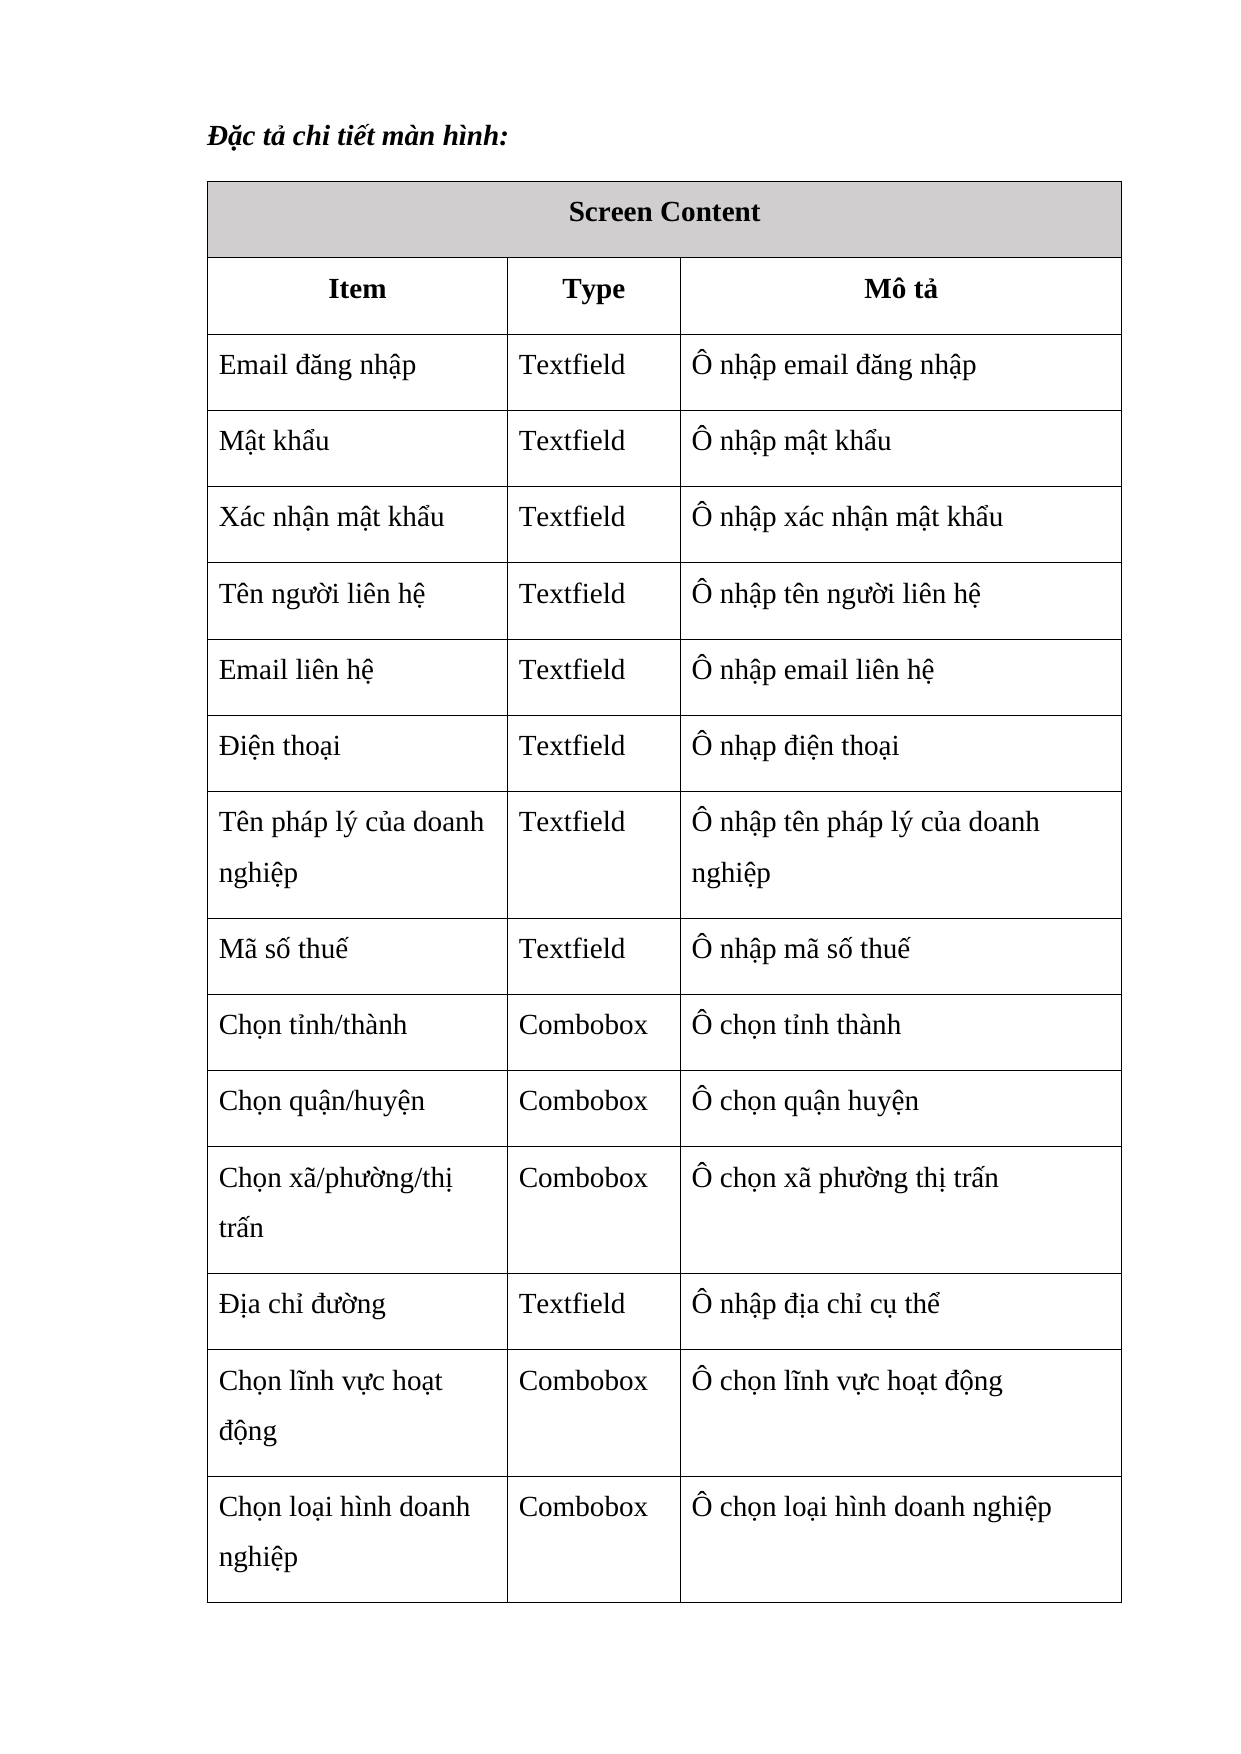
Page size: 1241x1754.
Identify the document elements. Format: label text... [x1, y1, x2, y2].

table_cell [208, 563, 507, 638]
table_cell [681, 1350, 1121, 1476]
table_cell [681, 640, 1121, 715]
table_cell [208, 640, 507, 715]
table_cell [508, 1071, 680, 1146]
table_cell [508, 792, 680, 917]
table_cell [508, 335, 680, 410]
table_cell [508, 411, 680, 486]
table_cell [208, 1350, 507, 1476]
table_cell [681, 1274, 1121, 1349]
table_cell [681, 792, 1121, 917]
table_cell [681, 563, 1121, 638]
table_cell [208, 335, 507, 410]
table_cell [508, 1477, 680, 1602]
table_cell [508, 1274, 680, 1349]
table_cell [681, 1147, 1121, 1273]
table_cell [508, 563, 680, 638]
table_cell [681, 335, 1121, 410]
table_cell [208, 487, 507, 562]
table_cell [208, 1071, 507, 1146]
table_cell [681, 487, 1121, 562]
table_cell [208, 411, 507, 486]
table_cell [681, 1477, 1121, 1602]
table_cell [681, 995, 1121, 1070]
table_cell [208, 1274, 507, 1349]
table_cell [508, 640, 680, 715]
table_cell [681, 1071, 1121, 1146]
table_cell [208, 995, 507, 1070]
text Đặc tả chi tiết màn hình: [207, 118, 1122, 152]
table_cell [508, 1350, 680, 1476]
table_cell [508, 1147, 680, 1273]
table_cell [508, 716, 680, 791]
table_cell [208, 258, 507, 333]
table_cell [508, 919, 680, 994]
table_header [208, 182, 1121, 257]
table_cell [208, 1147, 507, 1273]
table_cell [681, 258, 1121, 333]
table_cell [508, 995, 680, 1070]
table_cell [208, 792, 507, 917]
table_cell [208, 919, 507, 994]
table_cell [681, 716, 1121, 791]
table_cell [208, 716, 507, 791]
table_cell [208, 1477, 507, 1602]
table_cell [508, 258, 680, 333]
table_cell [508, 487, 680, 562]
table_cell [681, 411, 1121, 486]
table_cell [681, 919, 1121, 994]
